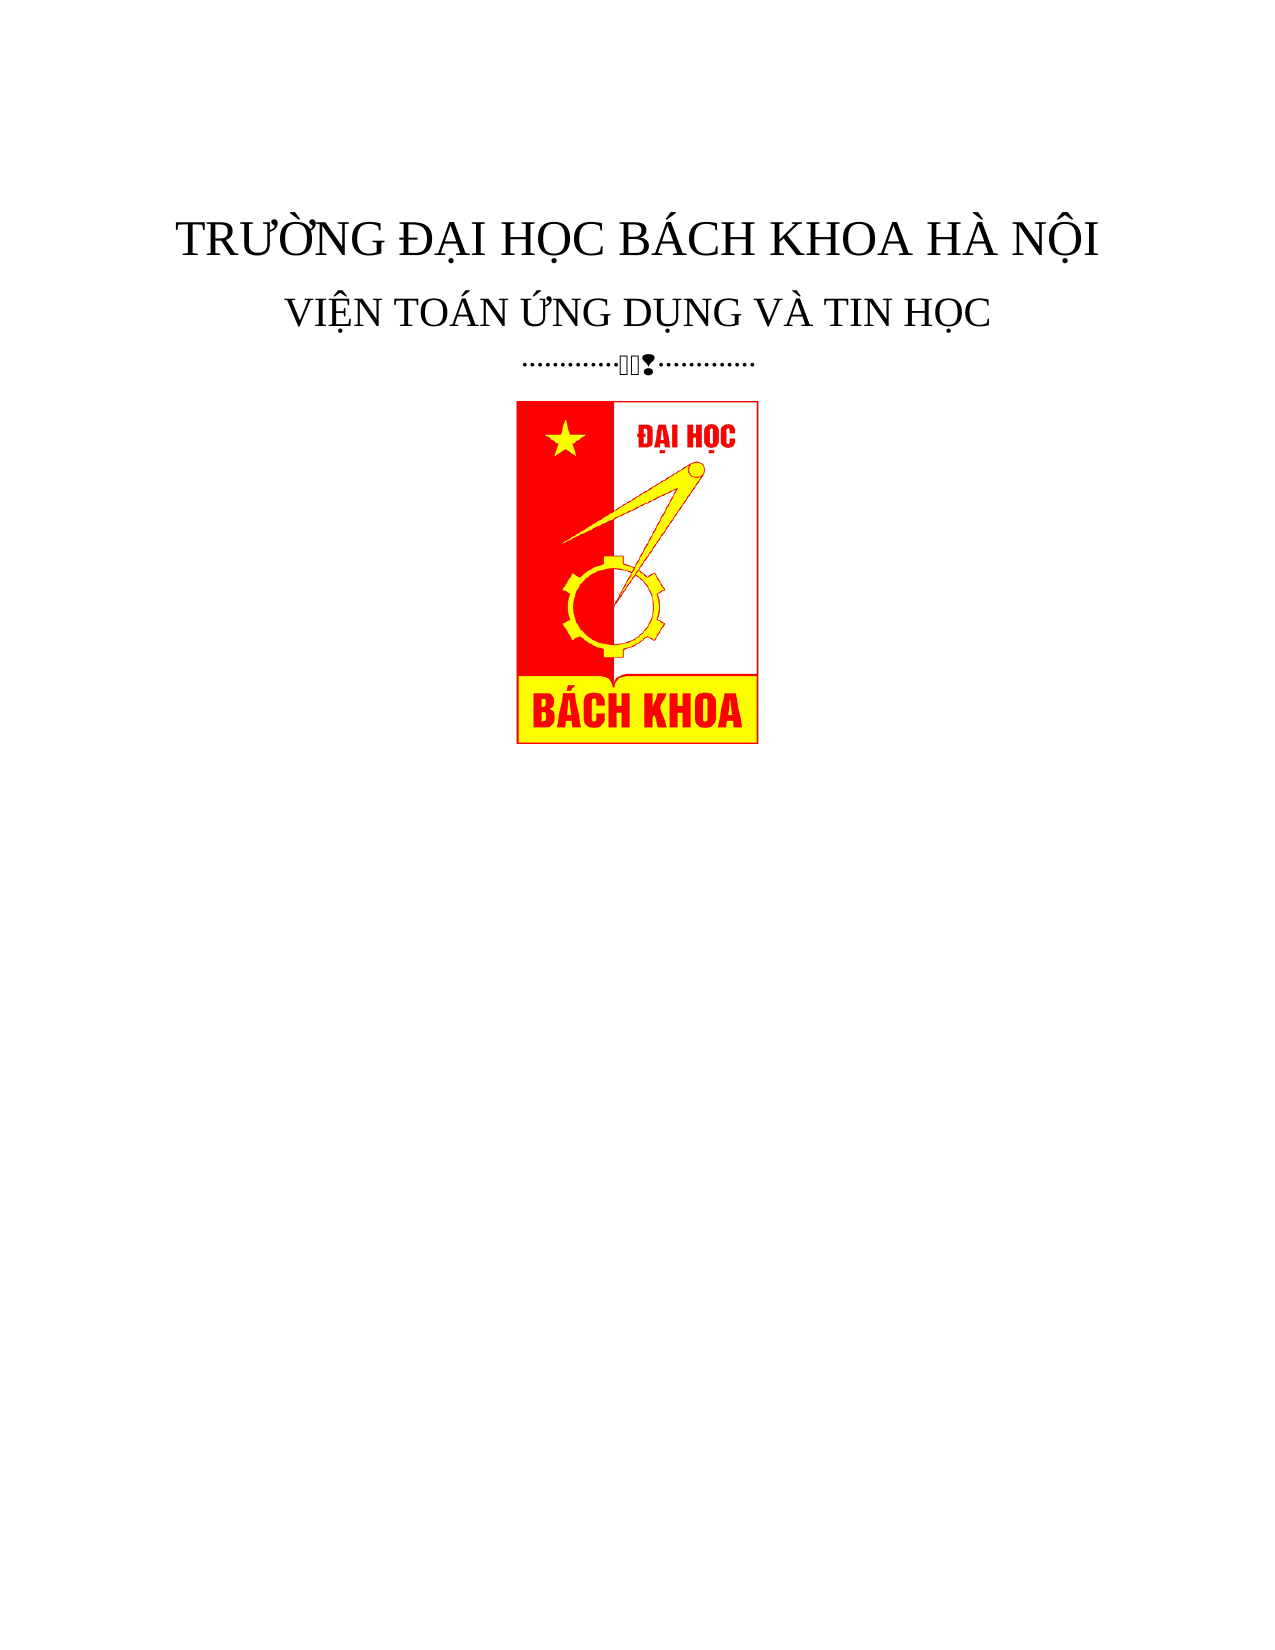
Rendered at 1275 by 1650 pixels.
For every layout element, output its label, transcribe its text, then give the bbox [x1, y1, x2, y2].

text TRƯỜNG ĐẠI HỌC BÁCH KHOA HÀ NỘI [150, 208, 1125, 266]
text VIỆN TOÁN ỨNG DỤNG VÀ TIN HỌC [150, 287, 1125, 335]
picture [516, 401, 759, 744]
